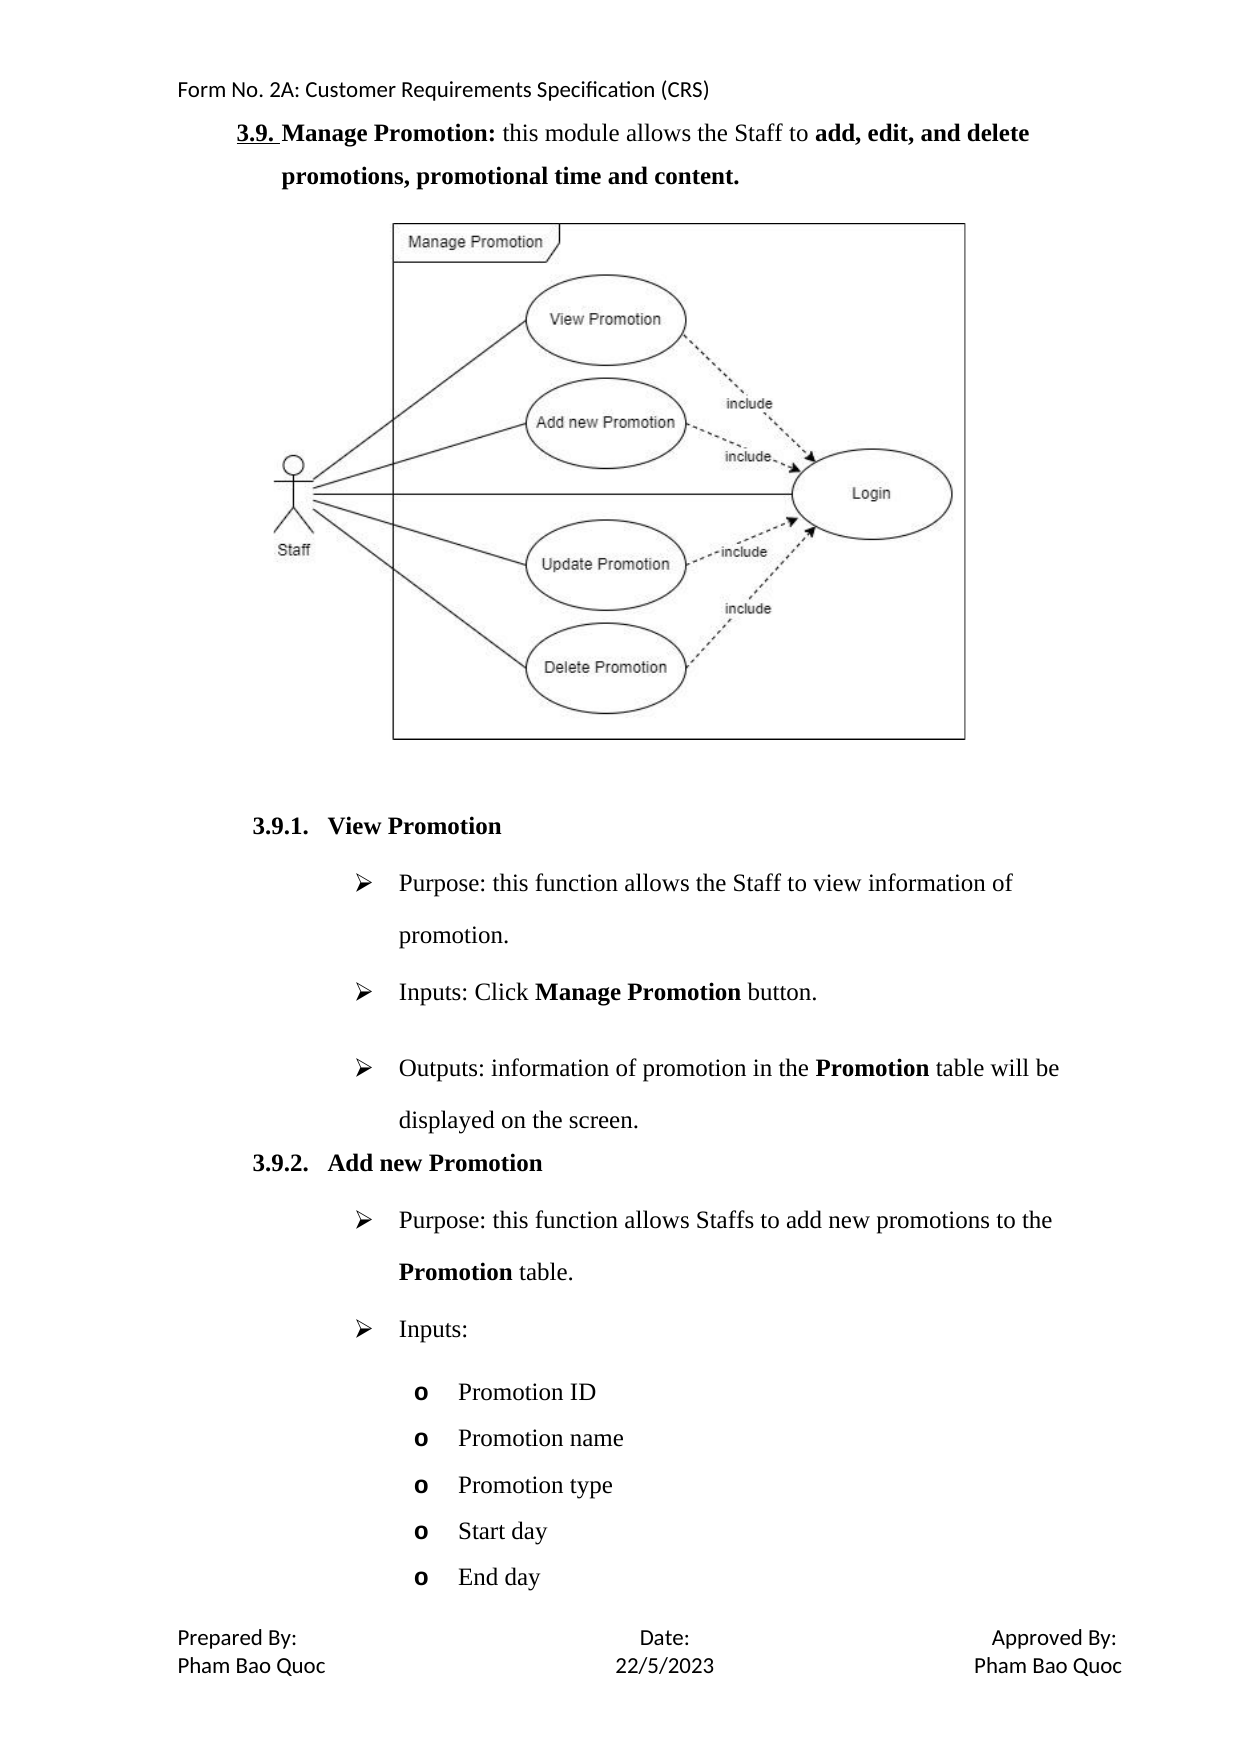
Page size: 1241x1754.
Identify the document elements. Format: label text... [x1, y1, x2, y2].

list View Promotion [252, 811, 1122, 840]
picture [273, 223, 966, 740]
list Promotion ID [413, 1377, 1122, 1408]
list Inputs: [354, 1300, 1122, 1352]
list Outputs: information of promotion in the Promotion table will be displayed on the screen. [354, 1040, 1122, 1134]
list Purpose: this function allows Staffs to add new promotions to the Promotion table. [354, 1192, 1122, 1286]
list Purpose: this function allows the Staff to view information of promotion. [354, 854, 1122, 948]
list End day [413, 1562, 1122, 1593]
list Inputs: Click Manage Promotion button. [354, 963, 1122, 1014]
list Manage Promotion: this module allows the Staff to add, edit, and delete promotions, promotional time and content. [236, 118, 1122, 190]
list Promotion name [413, 1423, 1122, 1454]
list Promotion type [413, 1470, 1122, 1501]
list Start day [413, 1516, 1122, 1547]
list Add new Promotion [252, 1148, 1122, 1177]
